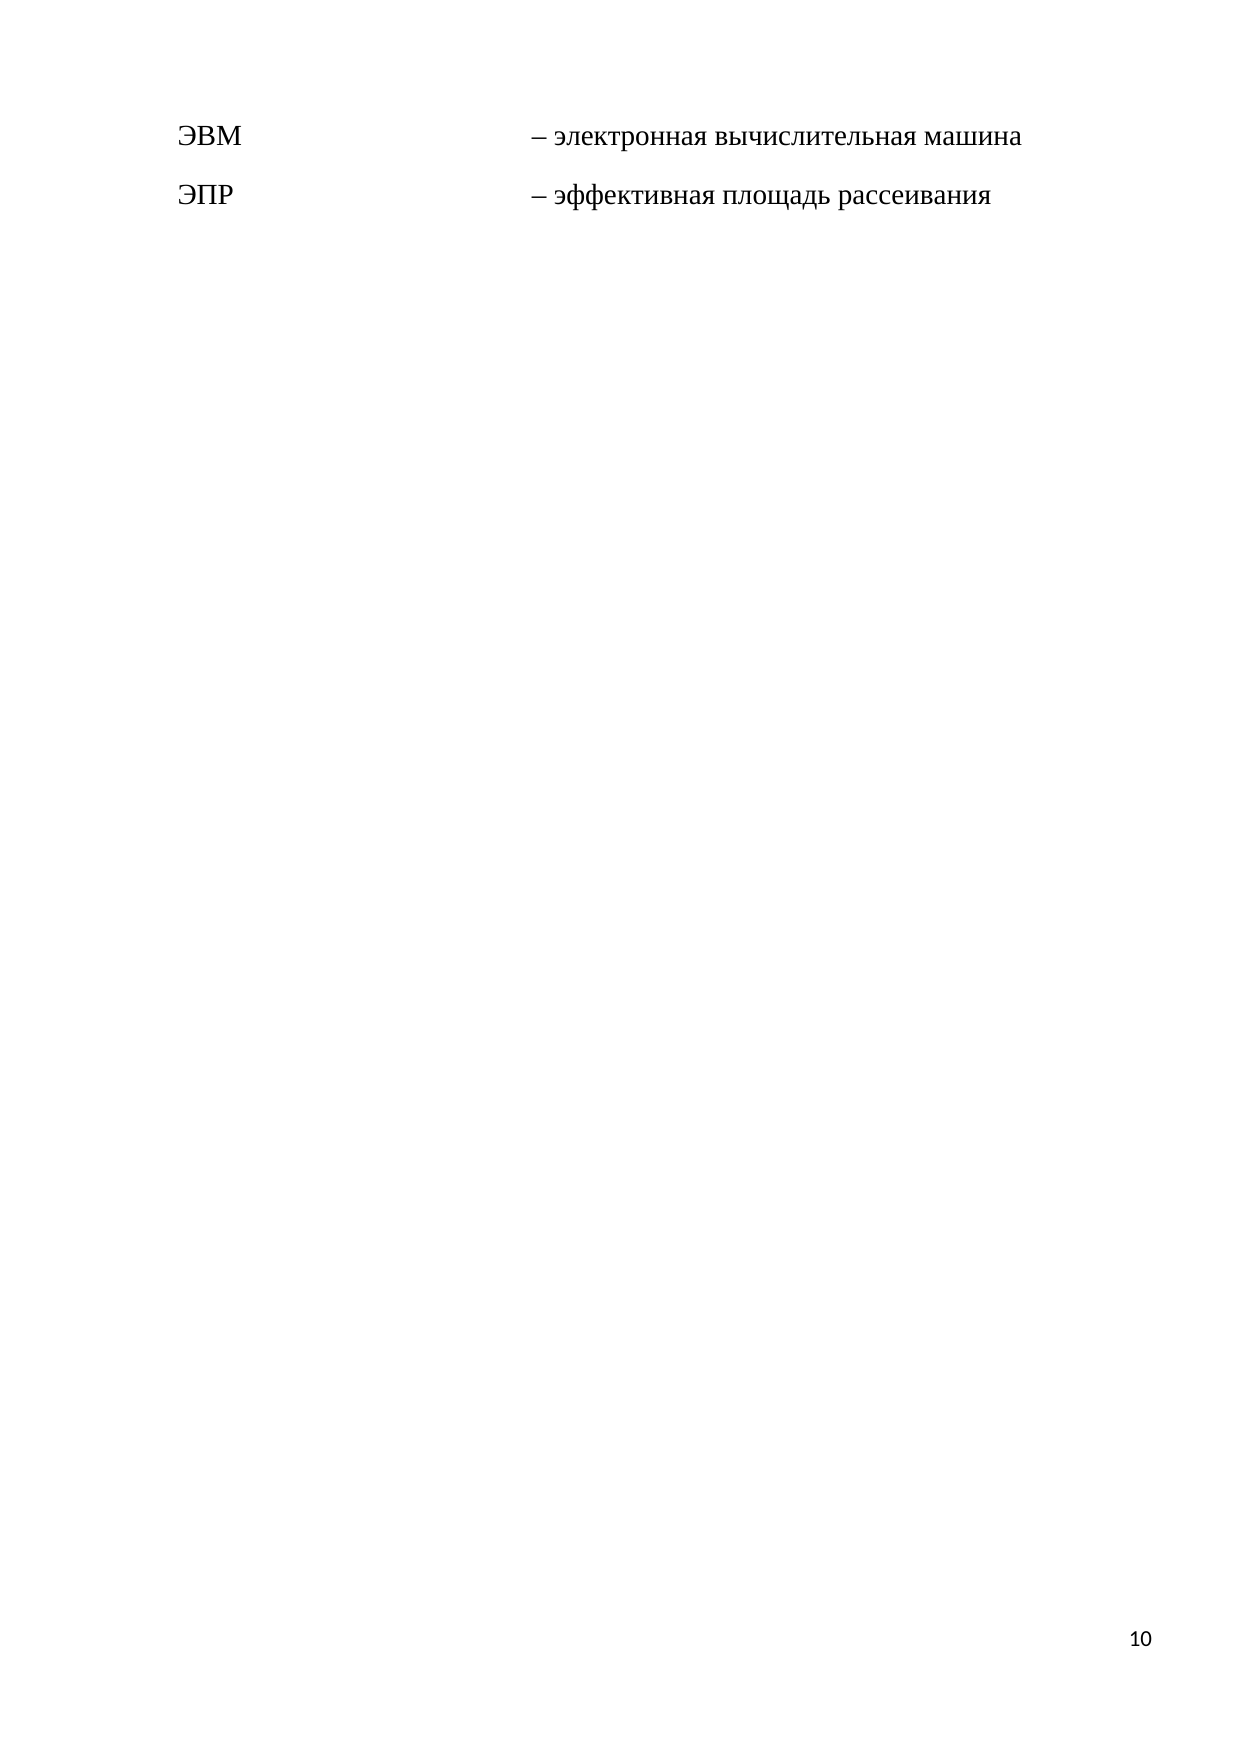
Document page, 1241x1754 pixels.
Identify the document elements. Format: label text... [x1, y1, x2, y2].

text ЭВМ – электронная вычислительная машина [177, 118, 1152, 152]
text ЭПР – эффективная площадь рассеивания [177, 177, 1152, 211]
